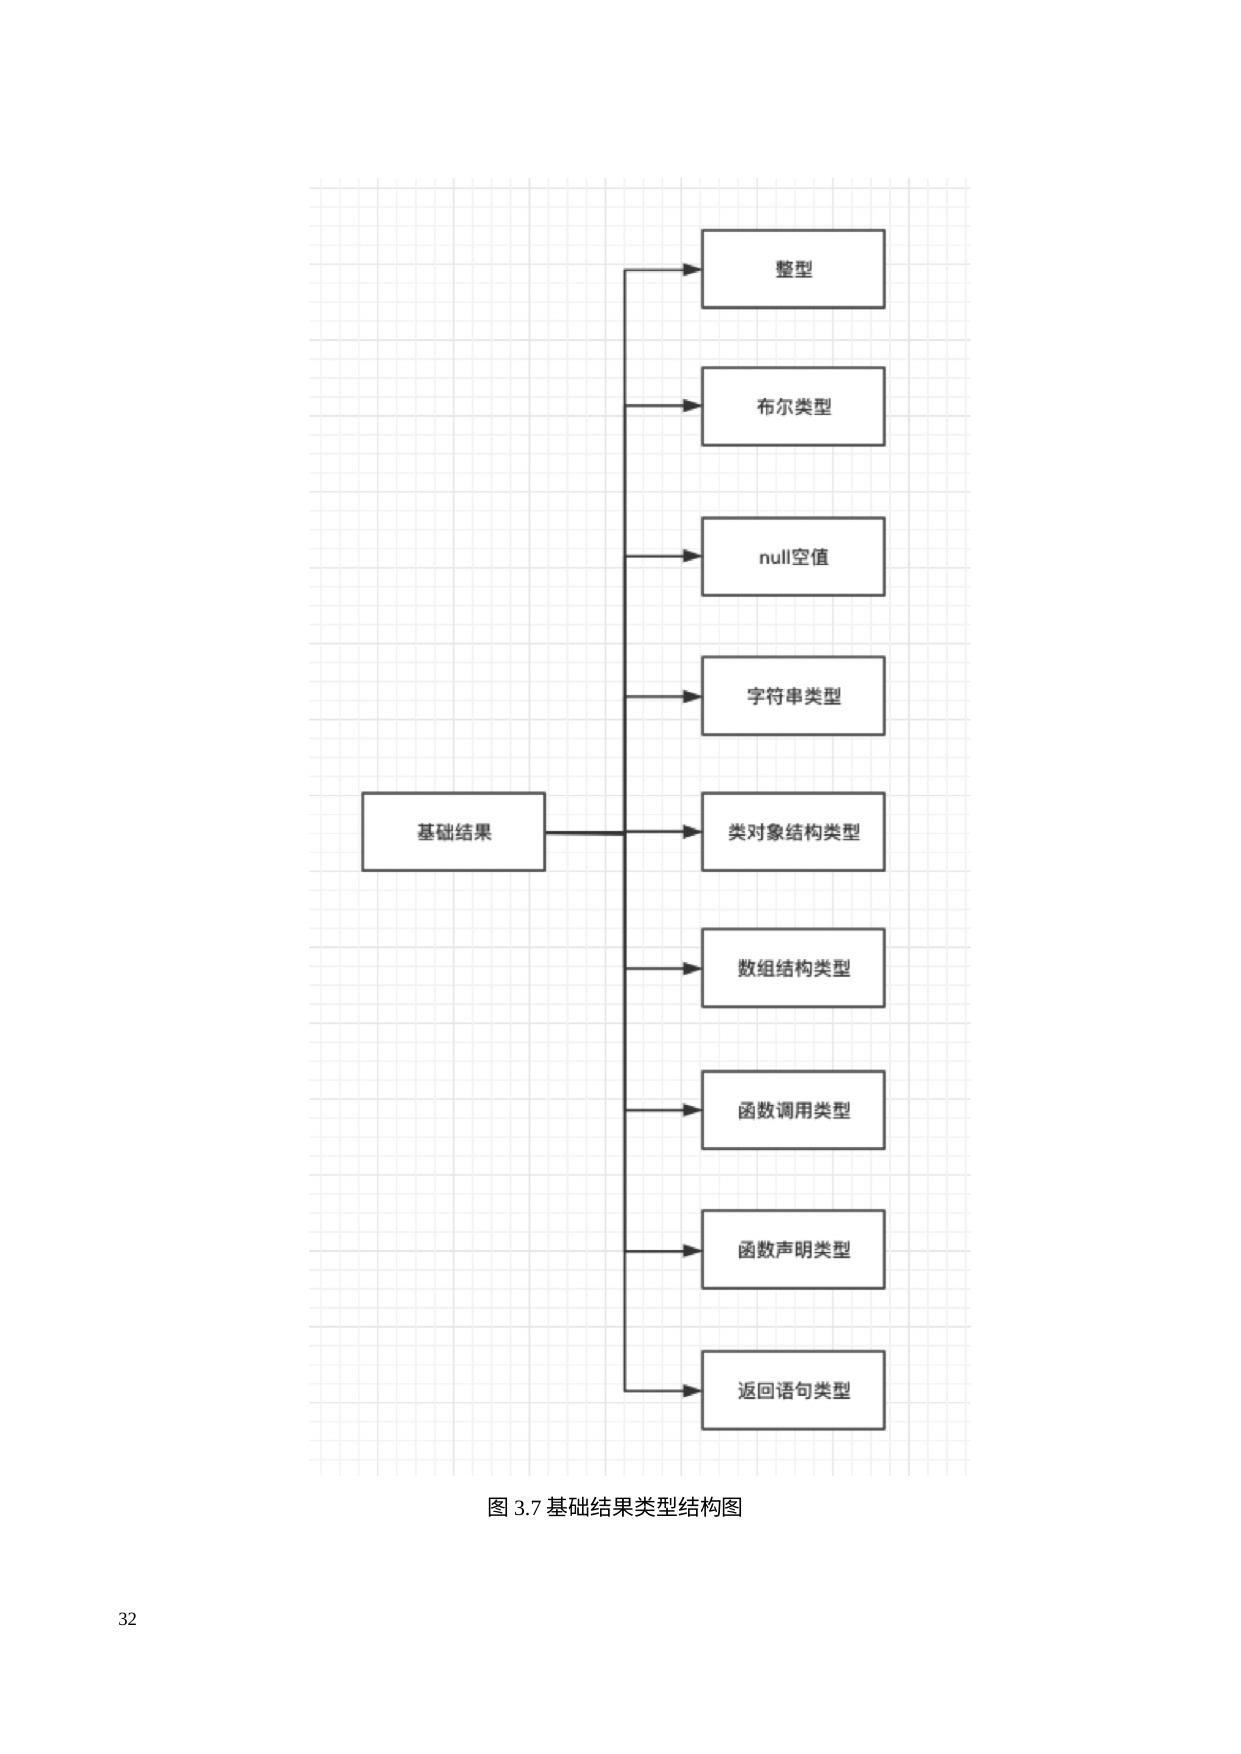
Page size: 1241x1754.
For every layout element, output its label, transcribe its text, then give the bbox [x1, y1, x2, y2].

picture [298, 178, 971, 1476]
text 图3.7 基础结果类型结构图 [118, 1489, 1063, 1521]
